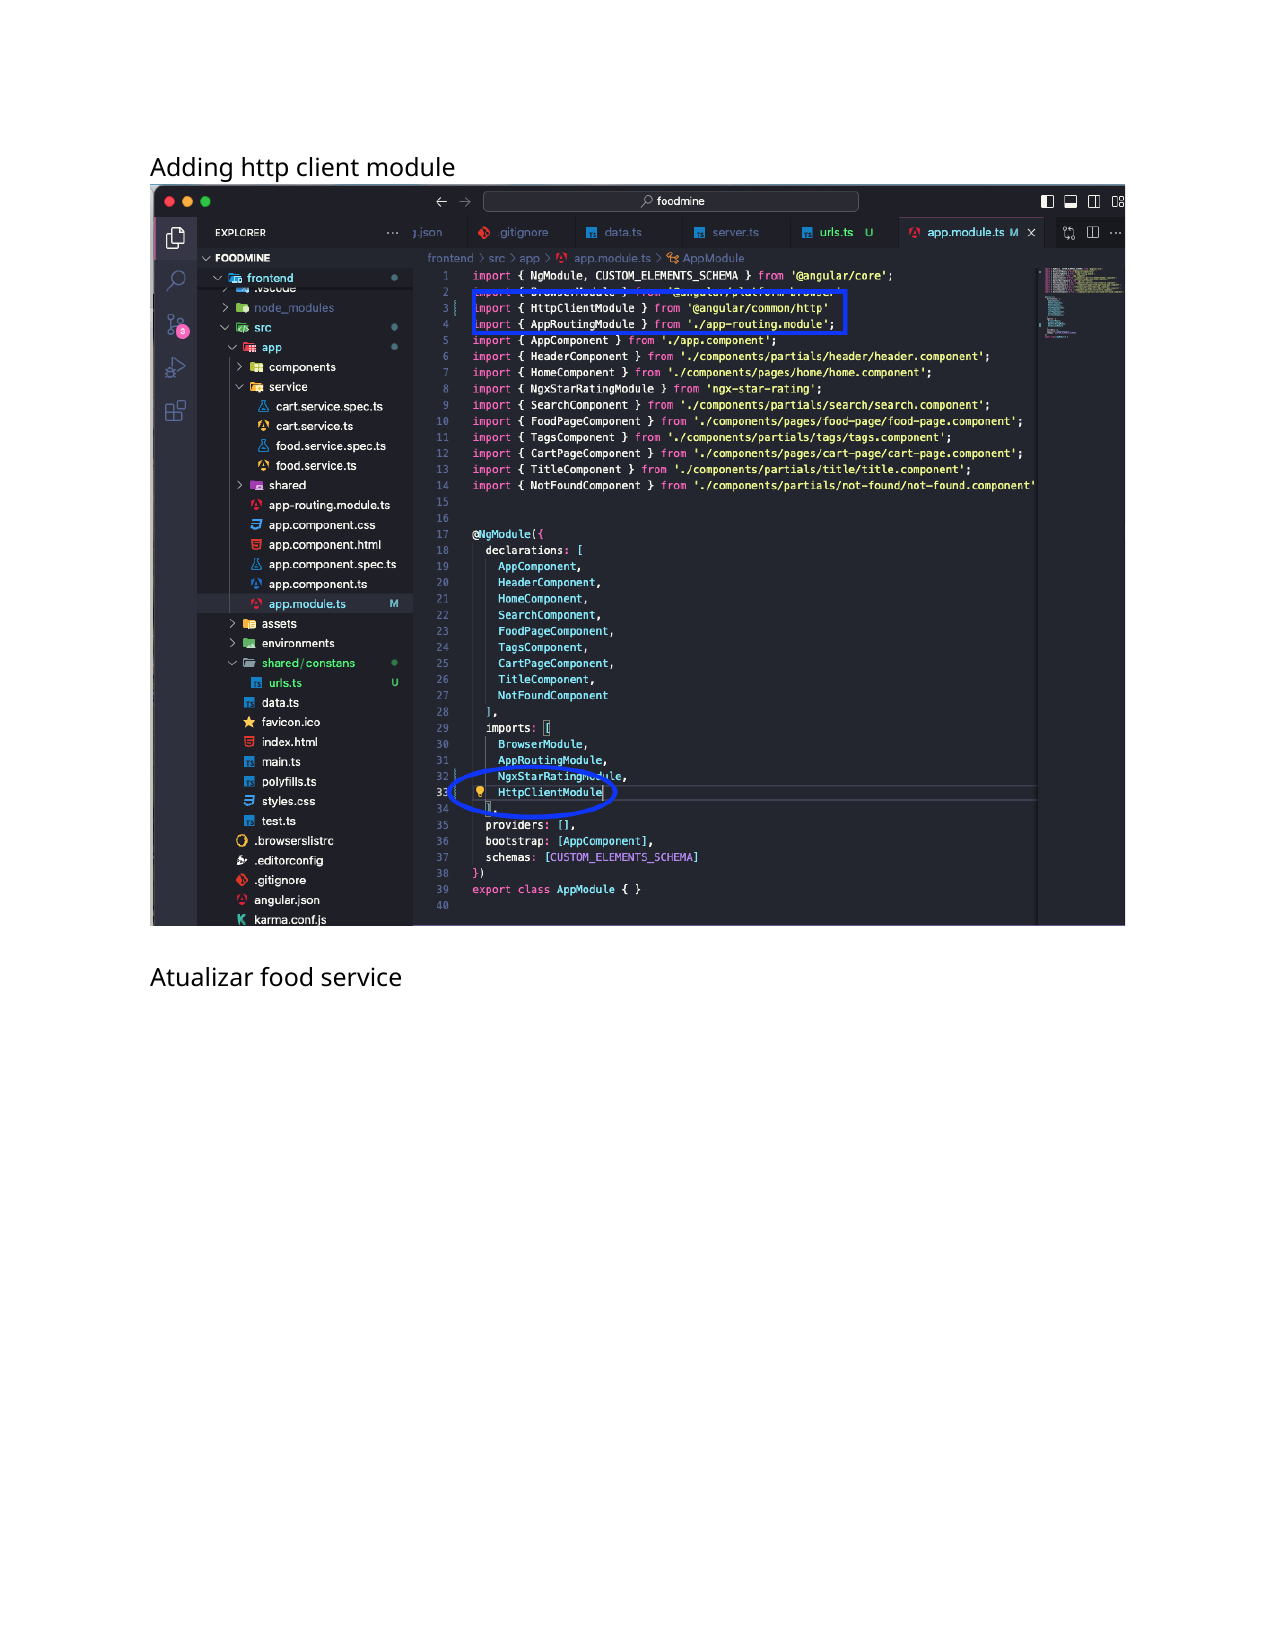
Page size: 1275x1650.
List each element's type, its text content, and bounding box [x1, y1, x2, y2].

text Atualizar food service [150, 960, 1125, 994]
picture [150, 184, 1125, 926]
text Adding http client module [150, 150, 1125, 184]
